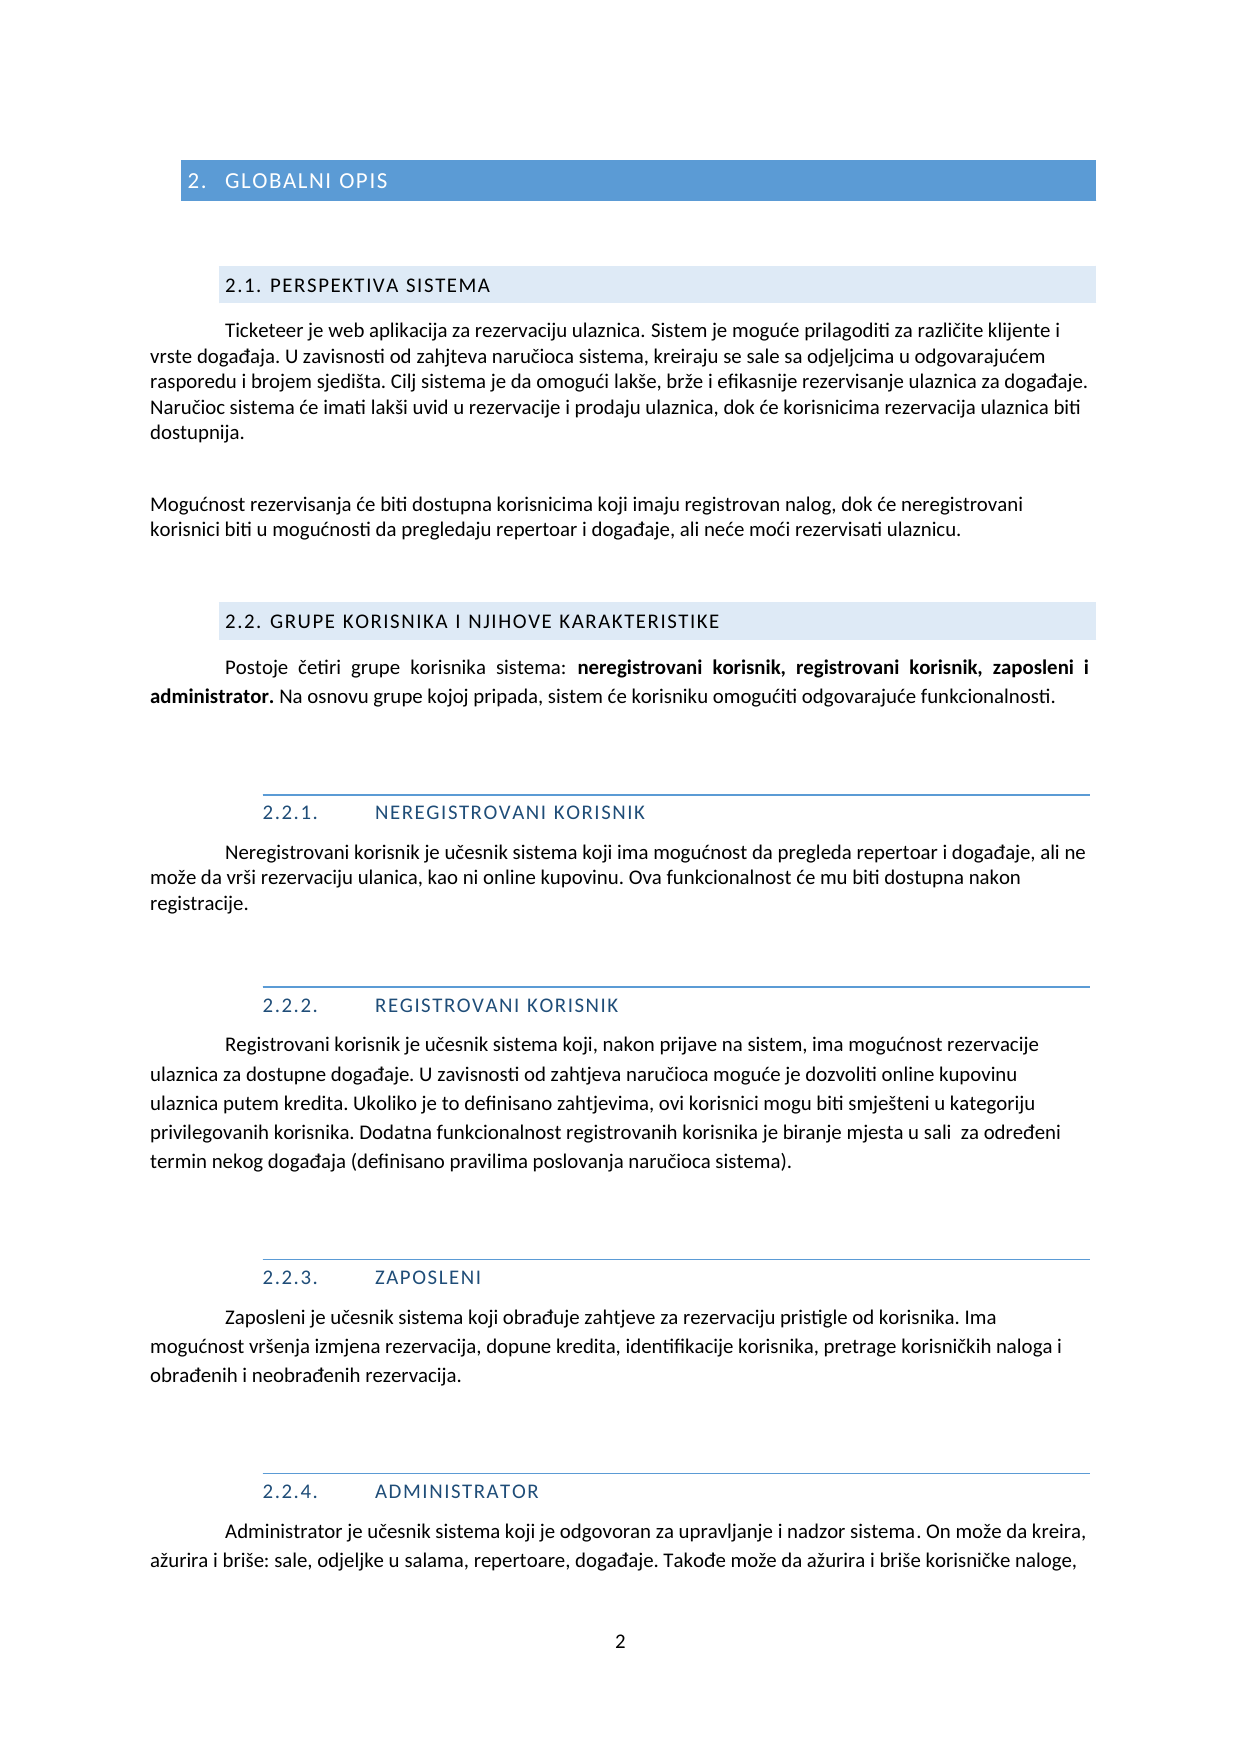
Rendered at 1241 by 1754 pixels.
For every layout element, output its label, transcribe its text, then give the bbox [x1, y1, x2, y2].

subtitle Neregistrovani korisnik [262, 795, 1090, 825]
text Mogućnost rezervisanja će biti dostupna korisnicima koji imaju registrovan nalog, dok će neregistrovani korisnici biti u mogućnosti da pregledaju repertoar i događaje, ali neće moći rezervisati ulaznicu. [150, 491, 1090, 542]
subtitle Administrator [262, 1474, 1090, 1504]
text Postoje četiri grupe korisnika sistema: neregistrovani korisnik, registrovani korisnik, zaposleni i administrator. Na osnovu grupe kojoj pripada, sistem će korisniku omogućiti odgovarajuće funkcionalnosti. [150, 654, 1090, 709]
text Ticketeer je web aplikacija za rezervaciju ulaznica. Sistem je moguće prilagoditi za različite klijente i vrste događaja. U zavisnosti od zahjteva naručioca sistema, kreiraju se sale sa odjeljcima u odgovarajućem rasporedu i brojem sjedišta. Cilj sistema je da omogući lakše, brže i efikasnije rezervisanje ulaznica za događaje. Naručioc sistema će imati lakši uvid u rezervacije i prodaju ulaznica, dok će korisnicima rezervacija ulaznica biti dostupnija. [150, 318, 1090, 445]
subtitle Grupe korisnika i njihove karakteristike [225, 609, 1090, 634]
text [150, 1518, 1090, 1573]
text Neregistrovani korisnik je učesnik sistema koji ima mogućnost da pregleda repertoar i događaje, ali ne može da vrši rezervaciju ulanica, kao ni online kupovinu. Ova funkcionalnost će mu biti dostupna nakon registracije. [150, 839, 1090, 915]
subtitle Zaposleni [262, 1260, 1090, 1290]
text Zaposleni je učesnik sistema koji obrađuje zahtjeve za rezervaciju pristigle od korisnika. Ima mogućnost vršenja izmjena rezervacija, dopune kredita, identifikacije korisnika, pretrage korisničkih naloga i obrađenih i neobrađenih rezervacija. [150, 1304, 1090, 1388]
subtitle Perspektiva sistema [225, 272, 1090, 297]
text Registrovani korisnik je učesnik sistema koji, nakon prijave na sistem, ima mogućnost rezervacije ulaznica za dostupne događaje. U zavisnosti od zahtjeva naručioca moguće je dozvoliti online kupovinu ulaznica putem kredita. Ukoliko je to definisano zahtjevima, ovi korisnici mogu biti smješteni u kategoriju privilegovanih korisnika. Dodatna funkcionalnost registrovanih korisnika je biranje mjesta u sali za određeni termin nekog događaja (definisano pravilima poslovanja naručioca sistema). [150, 1032, 1090, 1174]
subtitle Globalni opis [188, 167, 1090, 195]
subtitle Registrovani korisnik [262, 987, 1090, 1017]
